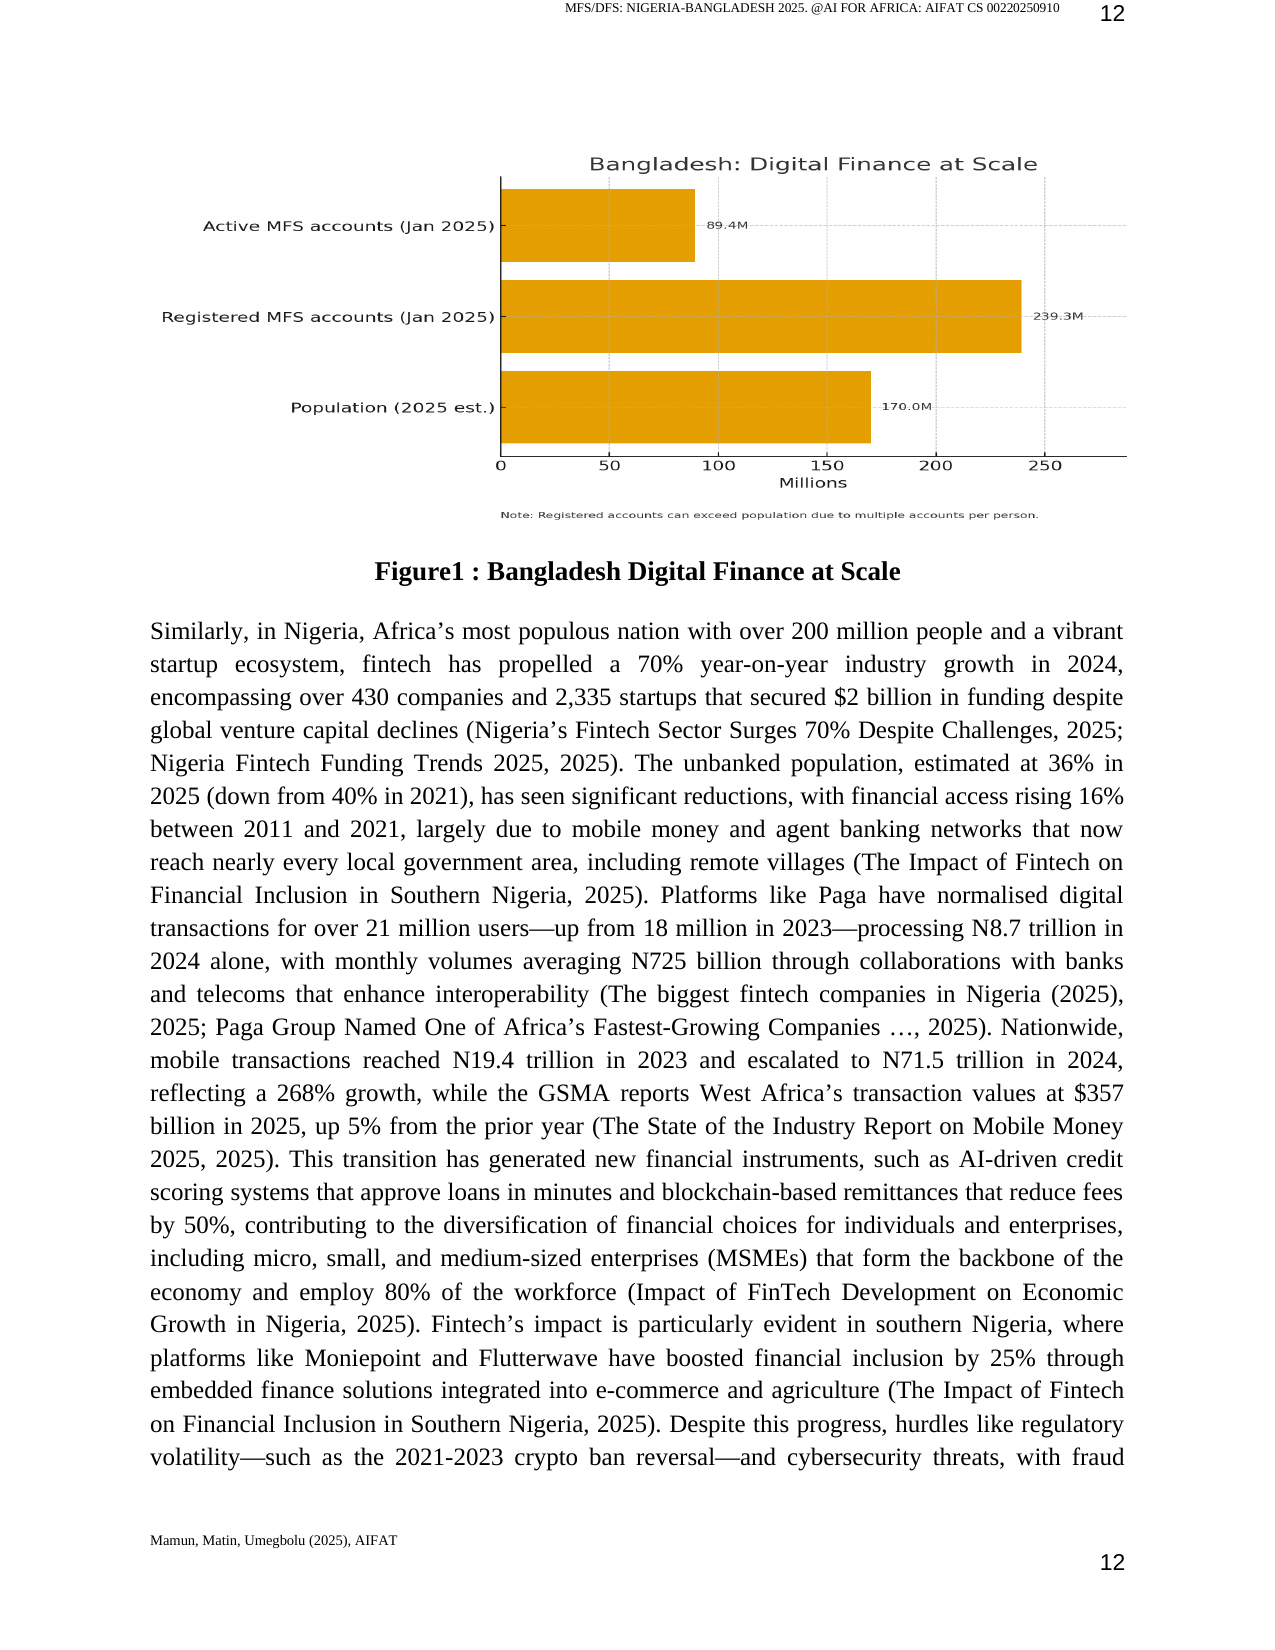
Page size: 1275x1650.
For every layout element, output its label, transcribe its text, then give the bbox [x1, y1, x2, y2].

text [150, 616, 1125, 1470]
picture [150, 150, 1136, 527]
subtitle Figure1 : Bangladesh Digital Finance at Scale [150, 555, 1125, 587]
